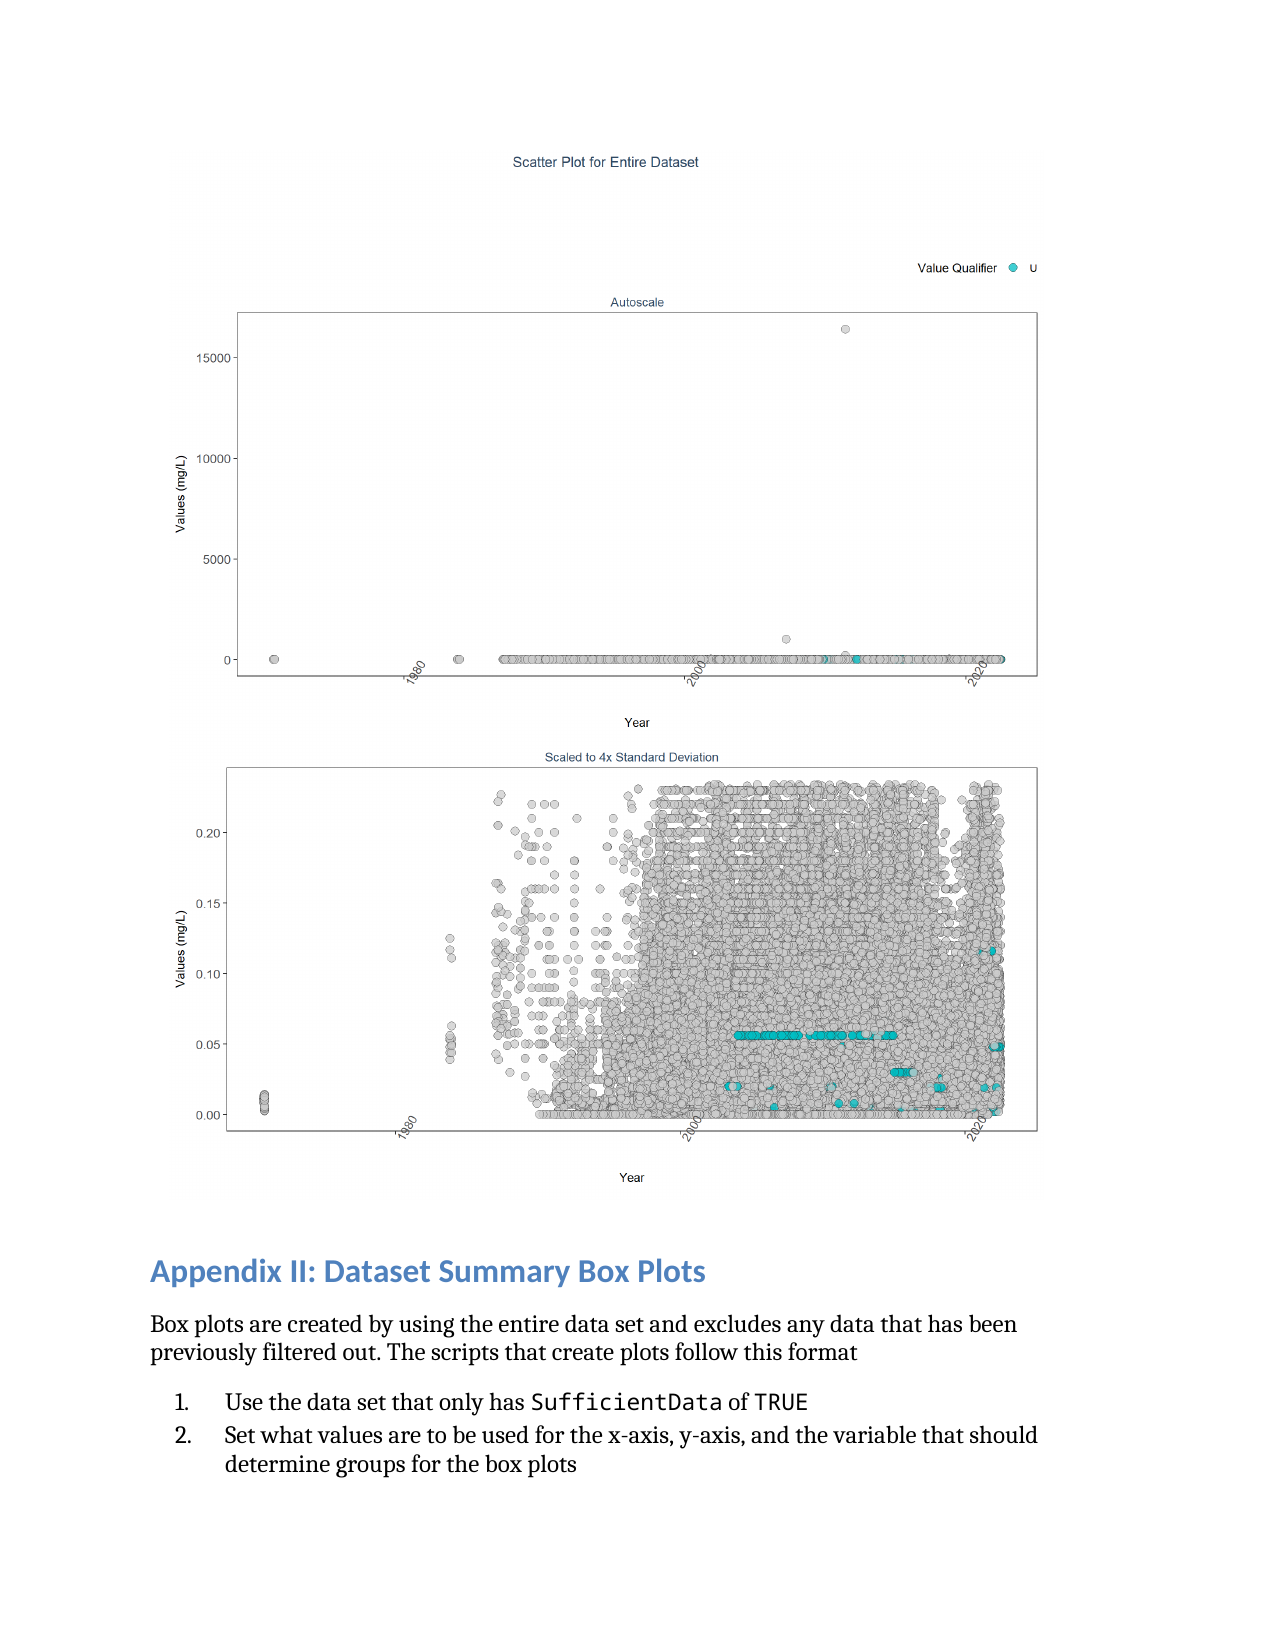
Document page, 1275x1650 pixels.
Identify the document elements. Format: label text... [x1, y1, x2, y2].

picture [168, 150, 1044, 1200]
list Set what values are to be used for the x-axis, y-axis, and the variable that should determine groups for the box plots [175, 1421, 1125, 1478]
subtitle Appendix II: Dataset Summary Box Plots [150, 1250, 1125, 1291]
text Box plots are created by using the entire data set and excludes any data that has been previously filtered out. The scripts that create plots follow this format [150, 1309, 1125, 1367]
list Use the data set that only has SufficientData of TRUE [175, 1386, 1125, 1417]
